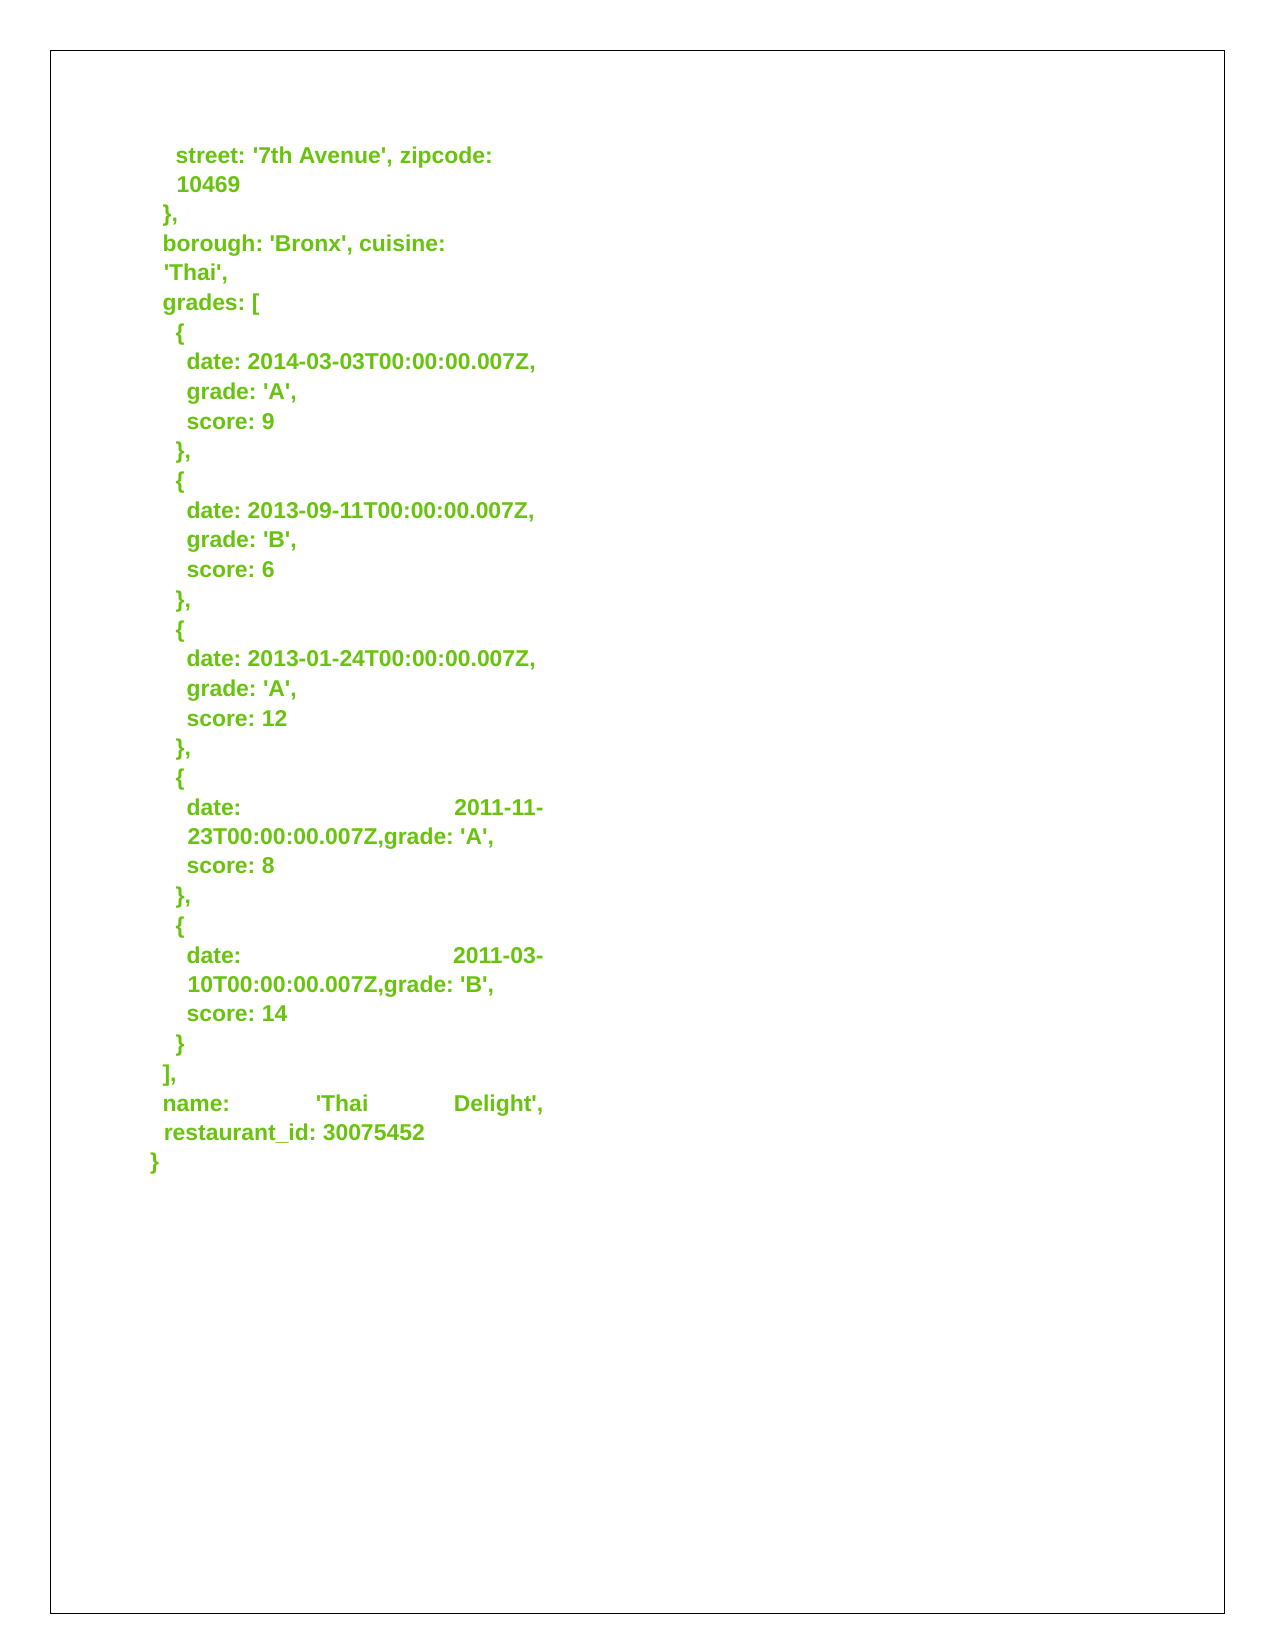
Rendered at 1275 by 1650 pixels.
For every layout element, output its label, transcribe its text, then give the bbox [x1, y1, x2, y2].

text date: 2011-11-23T00:00:00.007Z,grade: 'A', [186, 794, 543, 849]
text } [175, 1030, 543, 1056]
text score: 9 [186, 408, 543, 434]
text grade: 'A', [186, 378, 543, 404]
text grade: 'B', [186, 526, 543, 553]
text grade: 'A', [186, 675, 543, 701]
text score: 6 [186, 556, 543, 582]
text { [175, 616, 543, 642]
text date: 2014-03-03T00:00:00.007Z, [186, 348, 543, 375]
text score: 14 [186, 1000, 543, 1027]
text } [150, 1148, 543, 1175]
text date: 2013-09-11T00:00:00.007Z, [186, 497, 543, 523]
text name: 'Thai Delight', restaurant_id: 30075452 [162, 1089, 543, 1145]
text { [175, 319, 543, 345]
text }, [175, 437, 543, 464]
text { [175, 764, 543, 790]
text }, [162, 200, 543, 227]
text }, [175, 586, 543, 612]
text date: 2011-03-10T00:00:00.007Z,grade: 'B', [186, 942, 543, 997]
text score: 8 [186, 852, 543, 879]
text ], [162, 1060, 543, 1086]
text borough: 'Bronx', cuisine: 'Thai', [162, 230, 446, 286]
text date: 2013-01-24T00:00:00.007Z, [186, 645, 543, 672]
text { [175, 467, 543, 493]
text street: '7th Avenue', zipcode: 10469 [175, 142, 493, 197]
text }, [175, 734, 543, 761]
text { [175, 912, 543, 938]
text grades: [ [162, 289, 543, 315]
text score: 12 [186, 704, 543, 731]
text }, [175, 882, 543, 908]
